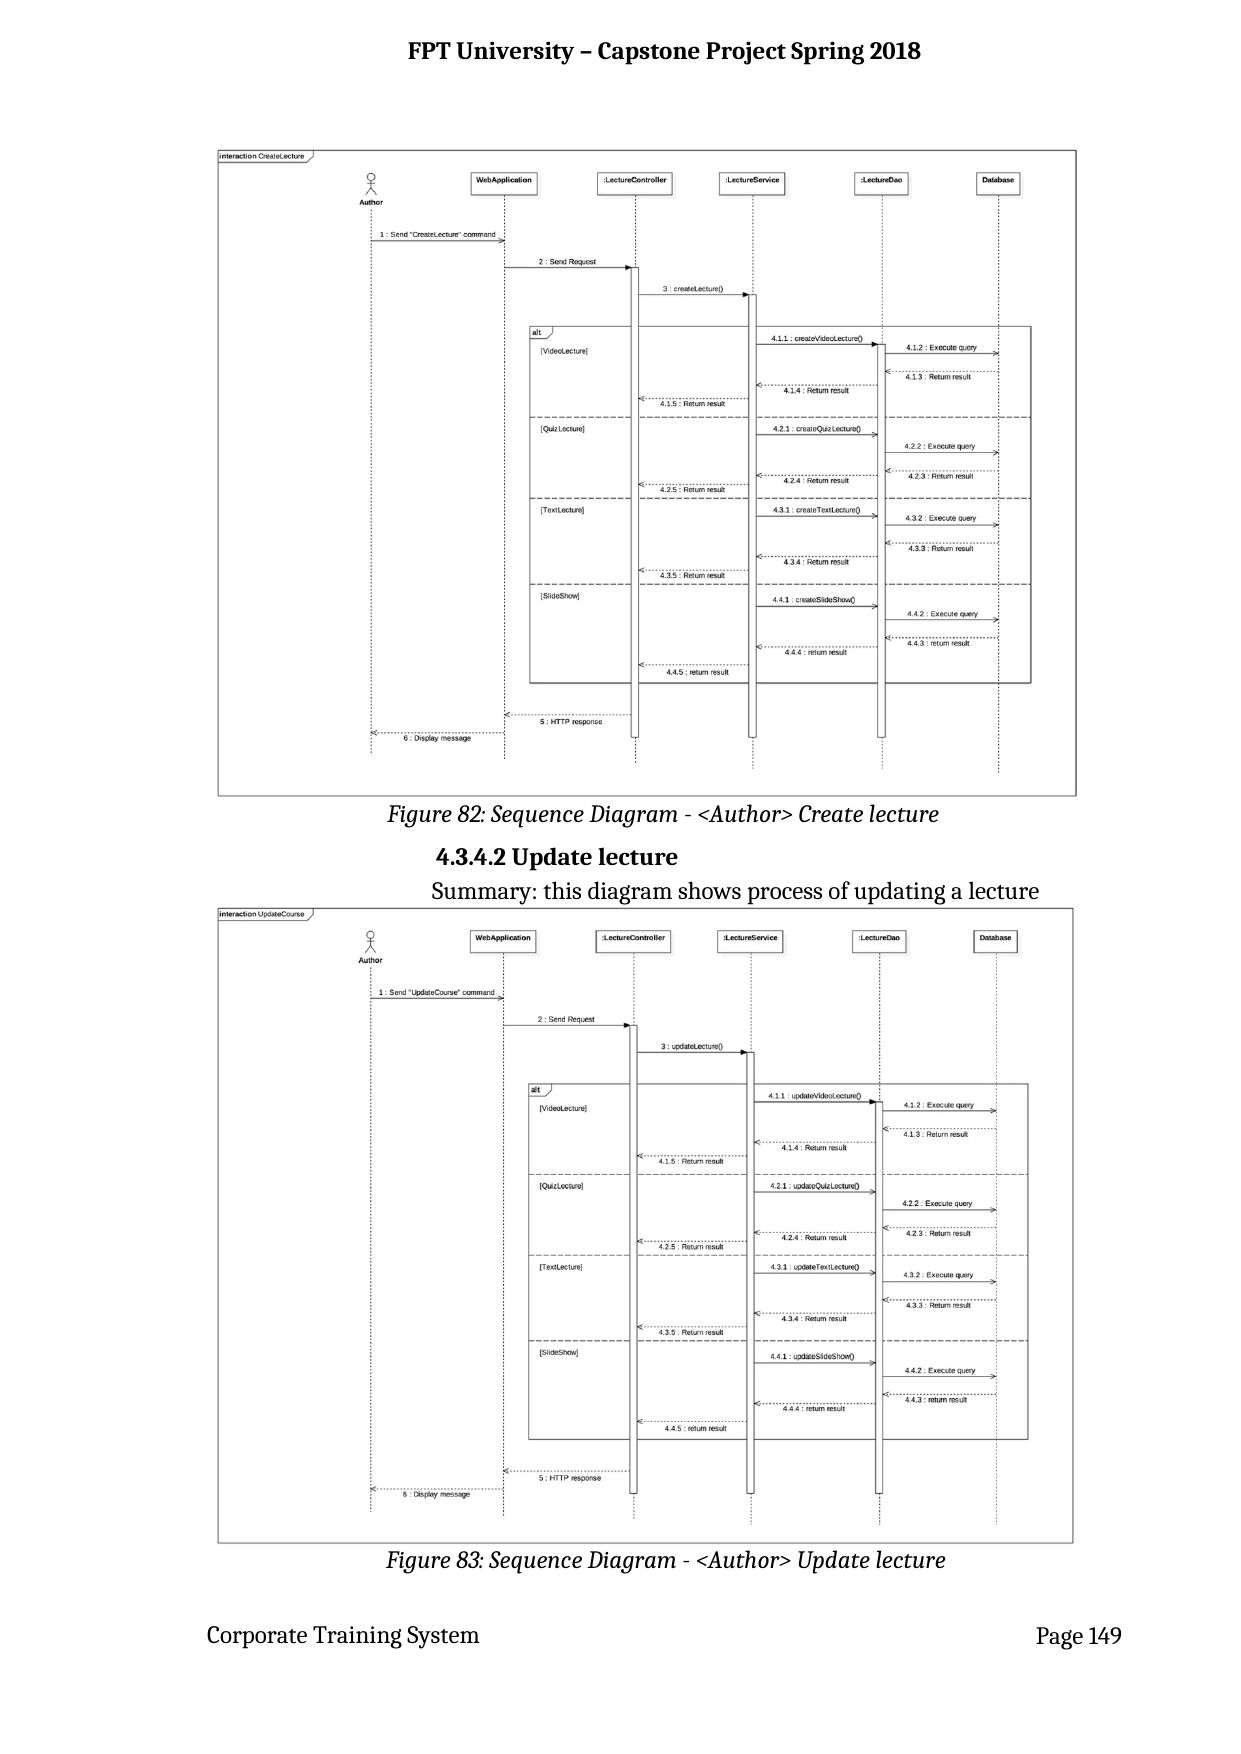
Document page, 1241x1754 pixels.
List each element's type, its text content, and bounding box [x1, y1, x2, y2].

text Figure 83: Sequence Diagram - <Author> Update lecture [207, 1546, 1122, 1575]
picture [206, 147, 1092, 800]
text Figure 82: Sequence Diagram - <Author> Create lecture [207, 800, 1122, 829]
text Summary: this diagram shows process of updating a lecture [432, 877, 1122, 906]
picture [206, 905, 1089, 1547]
subtitle 4.3.4.2 Update lecture [436, 843, 1124, 872]
